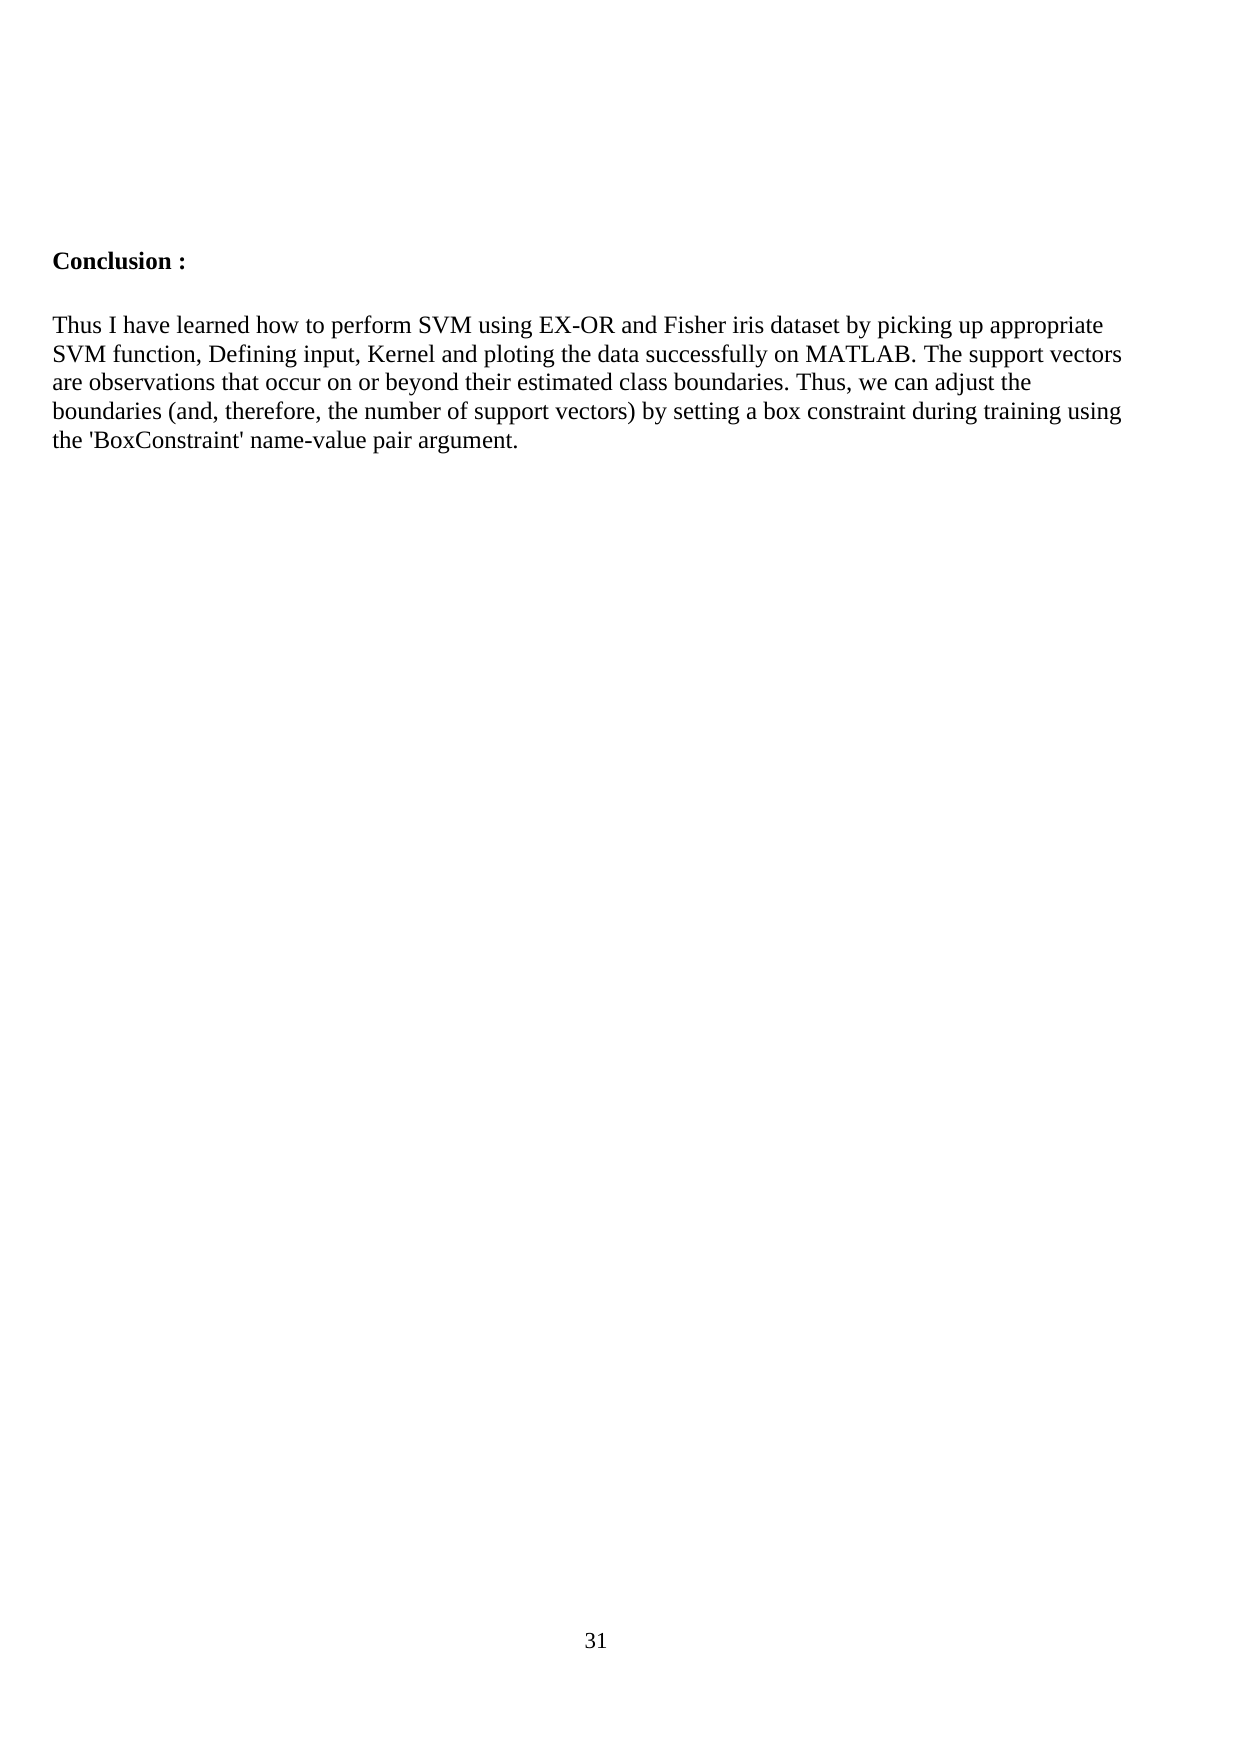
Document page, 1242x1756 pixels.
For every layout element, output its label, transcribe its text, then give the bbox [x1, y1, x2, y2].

subtitle Conclusion : [52, 246, 1054, 275]
text Thus I have learned how to perform SVM using EX-OR and Fisher iris dataset by picking up appropriate SVM function, Defining input, Kernel and ploting the data successfully on MATLAB. The support vectors are observations that occur on or beyond their estimated class boundaries. Thus, we can adjust the boundaries (and, therefore, the number of support vectors) by setting a box constraint during training using the 'BoxConstraint' name-value pair argument. [52, 310, 1139, 454]
